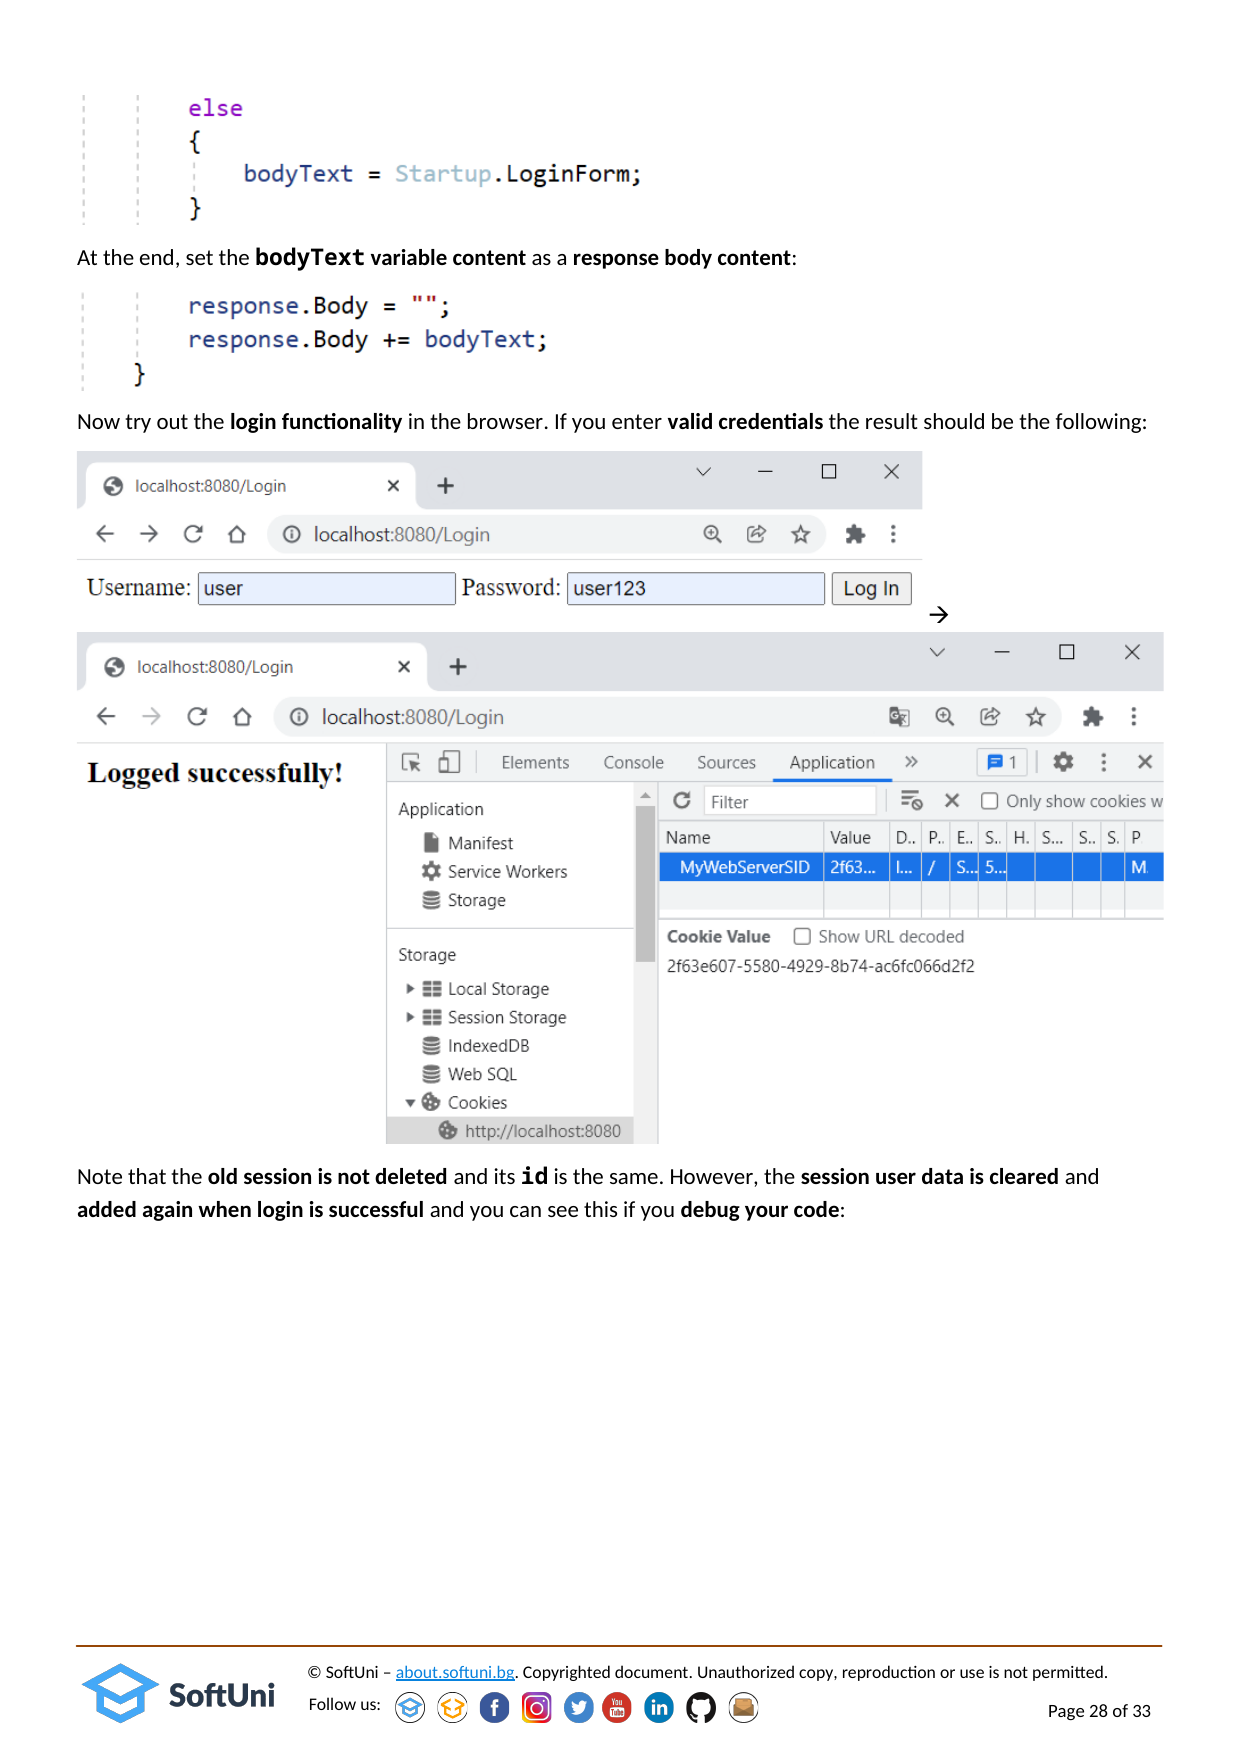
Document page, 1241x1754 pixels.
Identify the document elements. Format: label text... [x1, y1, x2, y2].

picture [644, 1692, 653, 1701]
picture [76, 451, 923, 624]
picture [644, 1714, 653, 1723]
picture [522, 1692, 552, 1723]
text Note that the old session is not deleted and its id is the same. However, the session user data is cleared and added again when login is successful and you can see this if you debug your code: [77, 1160, 1163, 1223]
text Now try out the login functionality in the browser. If you enter valid credentials the result should be the following: [77, 407, 1163, 435]
picture [665, 1714, 674, 1723]
text At the end, set the bodyText variable content as a response body content: [77, 241, 1163, 272]
picture [75, 1658, 281, 1729]
picture [76, 632, 1164, 1144]
picture [395, 1692, 425, 1723]
picture [602, 1692, 632, 1723]
picture [76, 289, 552, 391]
picture [665, 1692, 674, 1701]
picture [686, 1692, 716, 1723]
picture [76, 95, 642, 225]
picture [728, 1692, 759, 1723]
picture [437, 1692, 468, 1723]
picture [658, 1705, 667, 1714]
picture [479, 1692, 510, 1723]
picture [564, 1692, 594, 1723]
